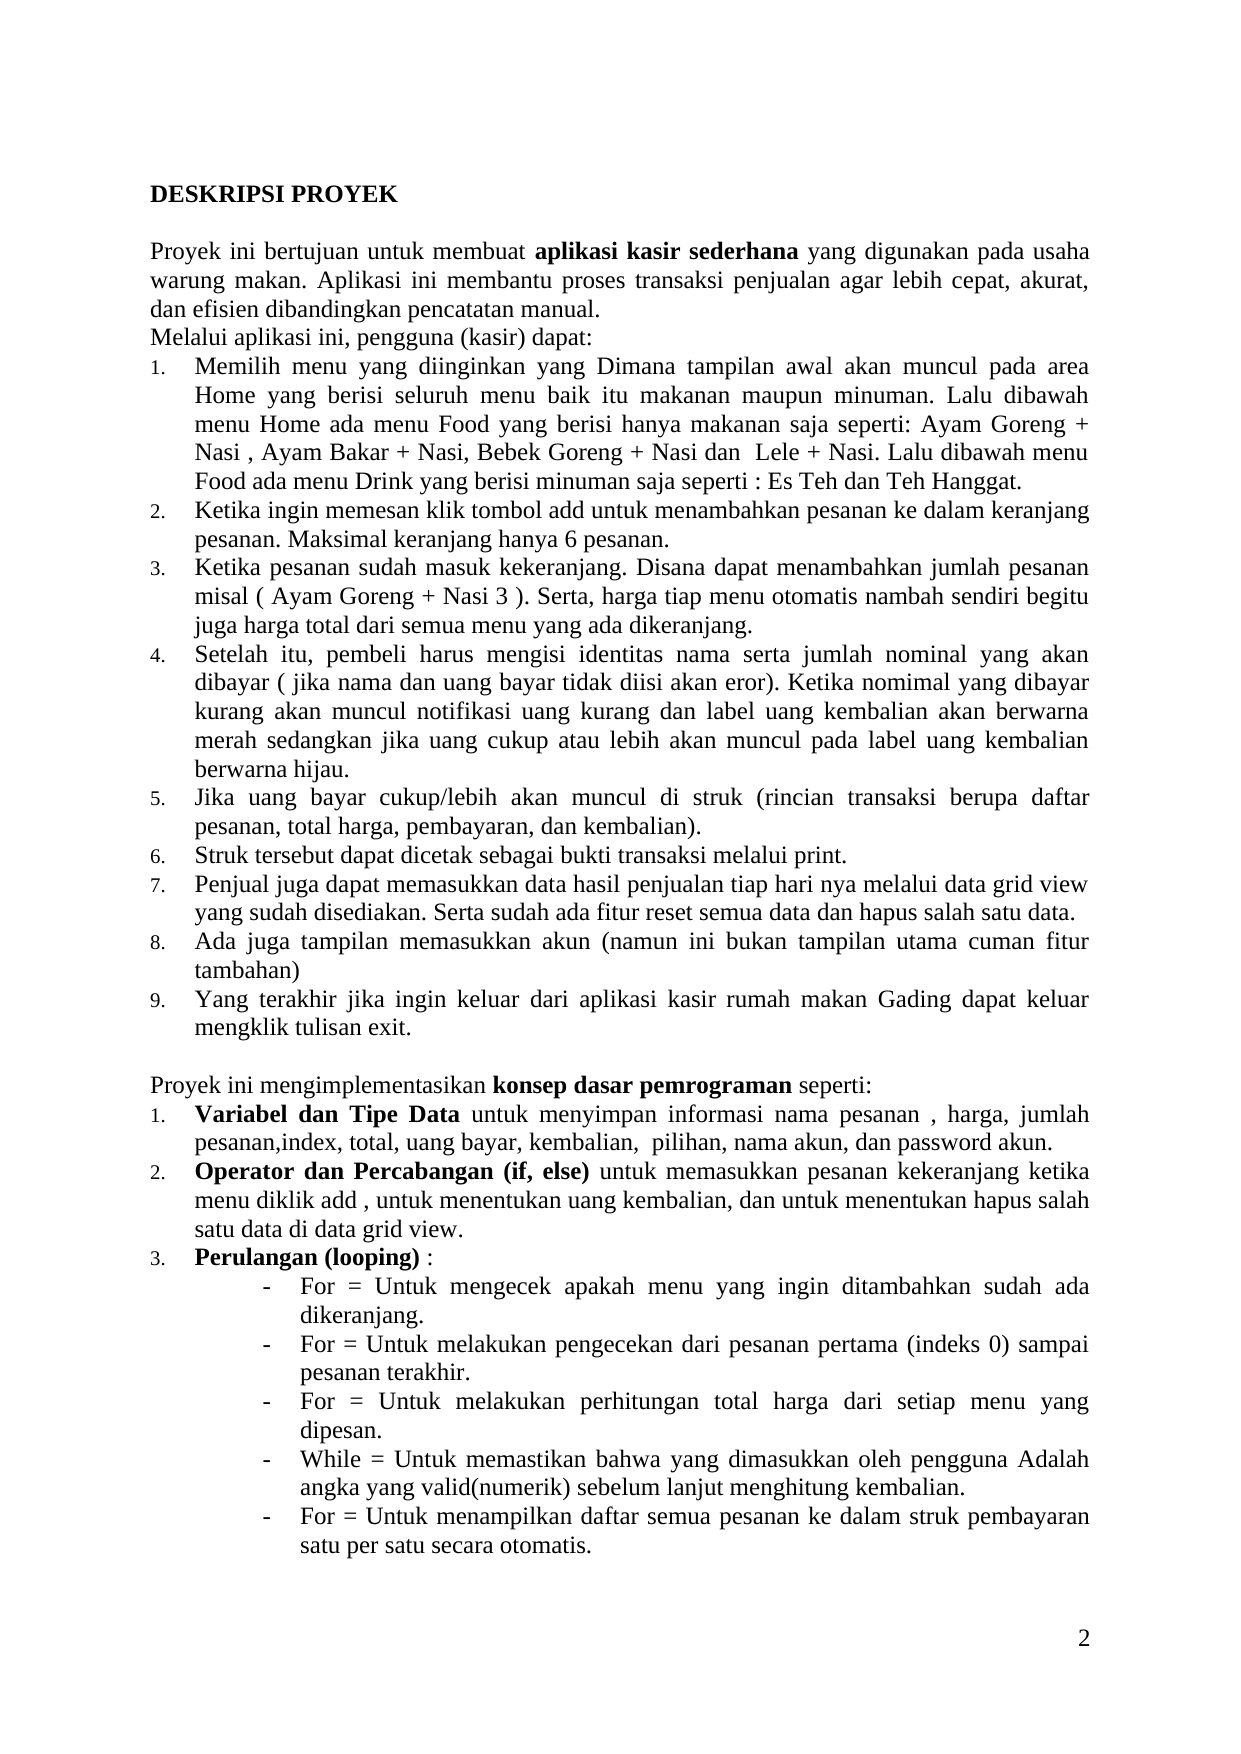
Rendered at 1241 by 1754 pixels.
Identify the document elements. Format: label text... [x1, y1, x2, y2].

text Proyek ini bertujuan untuk membuat aplikasi kasir sederhana yang digunakan pada usaha warung makan. Aplikasi ini membantu proses transaksi penjualan agar lebih cepat, akurat, dan efisien dibandingkan pencatatan manual. [150, 236, 1090, 322]
text Proyek ini mengimplementasikan konsep dasar pemrograman seperti: [150, 1070, 1090, 1099]
list Variabel dan Tipe Data untuk menyimpan informasi nama pesanan , harga, jumlah pesanan,index, total, uang bayar, kembalian, pilihan, nama akun, dan password akun. [150, 1099, 1090, 1156]
text DESKRIPSI PROYEK [150, 179, 1090, 207]
list Operator dan Percabangan (if, else) untuk memasukkan pesanan kekeranjang ketika menu diklik add , untuk menentukan uang kembalian, dan untuk menentukan hapus salah satu data di data grid view. [150, 1156, 1090, 1242]
list Jika uang bayar cukup/lebih akan muncul di struk (rincian transaksi berupa daftar pesanan, total harga, pembayaran, dan kembalian). [150, 782, 1090, 840]
list For = Untuk melakukan perhitungan total harga dari setiap menu yang dipesan. [262, 1386, 1090, 1444]
list For = Untuk mengecek apakah menu yang ingin ditambahkan sudah ada dikeranjang. [262, 1271, 1090, 1329]
list Struk tersebut dapat dicetak sebagai bukti transaksi melalui print. [150, 840, 1090, 869]
list Yang terakhir jika ingin keluar dari aplikasi kasir rumah makan Gading dapat keluar mengklik tulisan exit. [150, 984, 1090, 1041]
text Melalui aplikasi ini, pengguna (kasir) dapat: [150, 322, 1090, 351]
list Perulangan (looping) : [150, 1242, 1090, 1271]
list Ketika ingin memesan klik tombol add untuk menambahkan pesanan ke dalam keranjang pesanan. Maksimal keranjang hanya 6 pesanan. [150, 495, 1090, 552]
list Ada juga tampilan memasukkan akun (namun ini bukan tampilan utama cuman fitur tambahan) [150, 926, 1090, 984]
list While = Untuk memastikan bahwa yang dimasukkan oleh pengguna Adalah angka yang valid(numerik) sebelum lanjut menghitung kembalian. [262, 1444, 1090, 1501]
list Setelah itu, pembeli harus mengisi identitas nama serta jumlah nominal yang akan dibayar ( jika nama dan uang bayar tidak diisi akan eror). Ketika nomimal yang dibayar kurang akan muncul notifikasi uang kurang dan label uang kembalian akan berwarna merah sedangkan jika uang cukup atau lebih akan muncul pada label uang kembalian berwarna hijau. [150, 639, 1090, 782]
list For = Untuk melakukan pengecekan dari pesanan pertama (indeks 0) sampai pesanan terakhir. [262, 1329, 1090, 1386]
list Penjual juga dapat memasukkan data hasil penjualan tiap hari nya melalui data grid view yang sudah disediakan. Serta sudah ada fitur reset semua data dan hapus salah satu data. [150, 869, 1090, 926]
list For = Untuk menampilkan daftar semua pesanan ke dalam struk pembayaran satu per satu secara otomatis. [262, 1501, 1090, 1559]
list Ketika pesanan sudah masuk kekeranjang. Disana dapat menambahkan jumlah pesanan misal ( Ayam Goreng + Nasi 3 ). Serta, harga tiap menu otomatis nambah sendiri begitu juga harga total dari semua menu yang ada dikeranjang. [150, 552, 1090, 639]
list Memilih menu yang diinginkan yang Dimana tampilan awal akan muncul pada area Home yang berisi seluruh menu baik itu makanan maupun minuman. Lalu dibawah menu Home ada menu Food yang berisi hanya makanan saja seperti: Ayam Goreng + Nasi , Ayam Bakar + Nasi, Bebek Goreng + Nasi dan Lele + Nasi. Lalu dibawah menu Food ada menu Drink yang berisi minuman saja seperti : Es Teh dan Teh Hanggat. [150, 351, 1090, 495]
